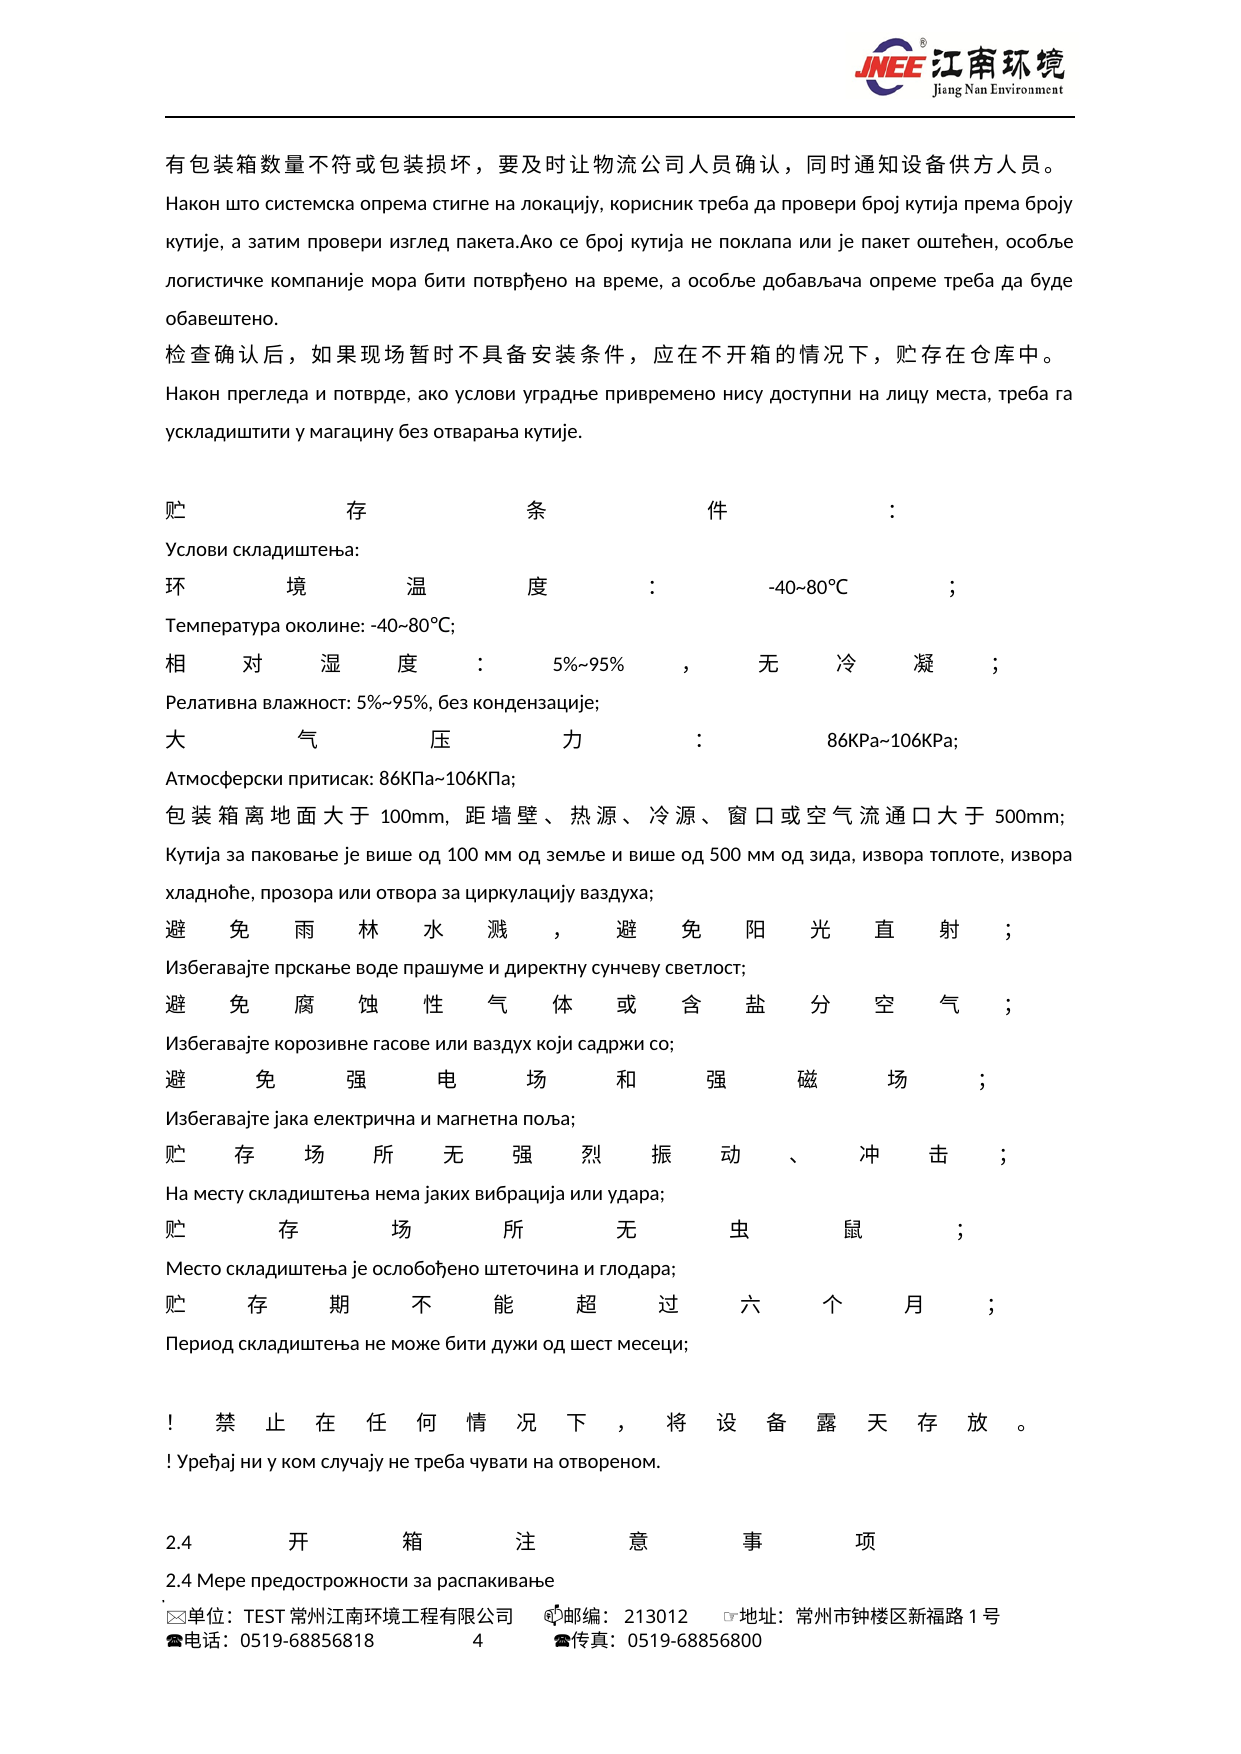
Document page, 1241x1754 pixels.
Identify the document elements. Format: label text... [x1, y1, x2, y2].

text 避免腐蚀性气体或含盐分空气； Избегавајте корозивне гасове или ваздух који садржи со; [165, 993, 1075, 1055]
text 贮存期不能超过六个月； Период складиштења не може бити дужи од шест месеци; [165, 1293, 1075, 1356]
text 包装箱离地面大于100mm, 距墙壁、热源、冷源、窗口或空气流通口大于500mm; Кутија за паковање је више од 100 мм од земље и више од 500 мм од зида, извора топлоте, извора хладноће, прозора или отвора за циркулацију ваздуха; [165, 803, 1075, 905]
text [165, 153, 1075, 330]
text 贮存场所无强烈振动、冲击； На месту складиштења нема јаких вибрација или удара; [165, 1143, 1075, 1205]
text 2.4开箱注意事项 2.4 Мере предострожности за распакивање [165, 1529, 1075, 1593]
text 避免雨林水溅，避免阳光直射； Избегавајте прскање воде прашуме и директну сунчеву светлост; [165, 918, 1075, 980]
text ！禁止在任何情况下，将设备露天存放。 ! Уређај ни у ком случају не треба чувати на отвореном. [165, 1411, 1075, 1474]
text 检查确认后，如果现场暂时不具备安装条件，应在不开箱的情况下，贮存在仓库中。 Након прегледа и потврде, ако услови уградње привремено нису доступни на лицу места, треба га ускладиштити у магацину без отварања кутије. [165, 343, 1075, 443]
text 相对湿度：5%~95%，无冷凝； Релативна влажност: 5%~95%, без кондензације; [165, 651, 1075, 714]
text 贮存场所无虫鼠； Место складиштења је ослобођено штеточина и глодара; [165, 1218, 1075, 1280]
picture [845, 32, 1080, 99]
text 大气压力：86KPa~106KPa; Атмосферски притисак: 86КПа~106КПа; [165, 727, 1075, 791]
text 贮存条件： Услови складиштења: [165, 499, 1075, 562]
text 环境温度：-40~80℃； Температура околине: -40~80℃; [165, 574, 1075, 638]
text 避免强电场和强磁场； Избегавајте јака електрична и магнетна поља; [165, 1068, 1075, 1130]
